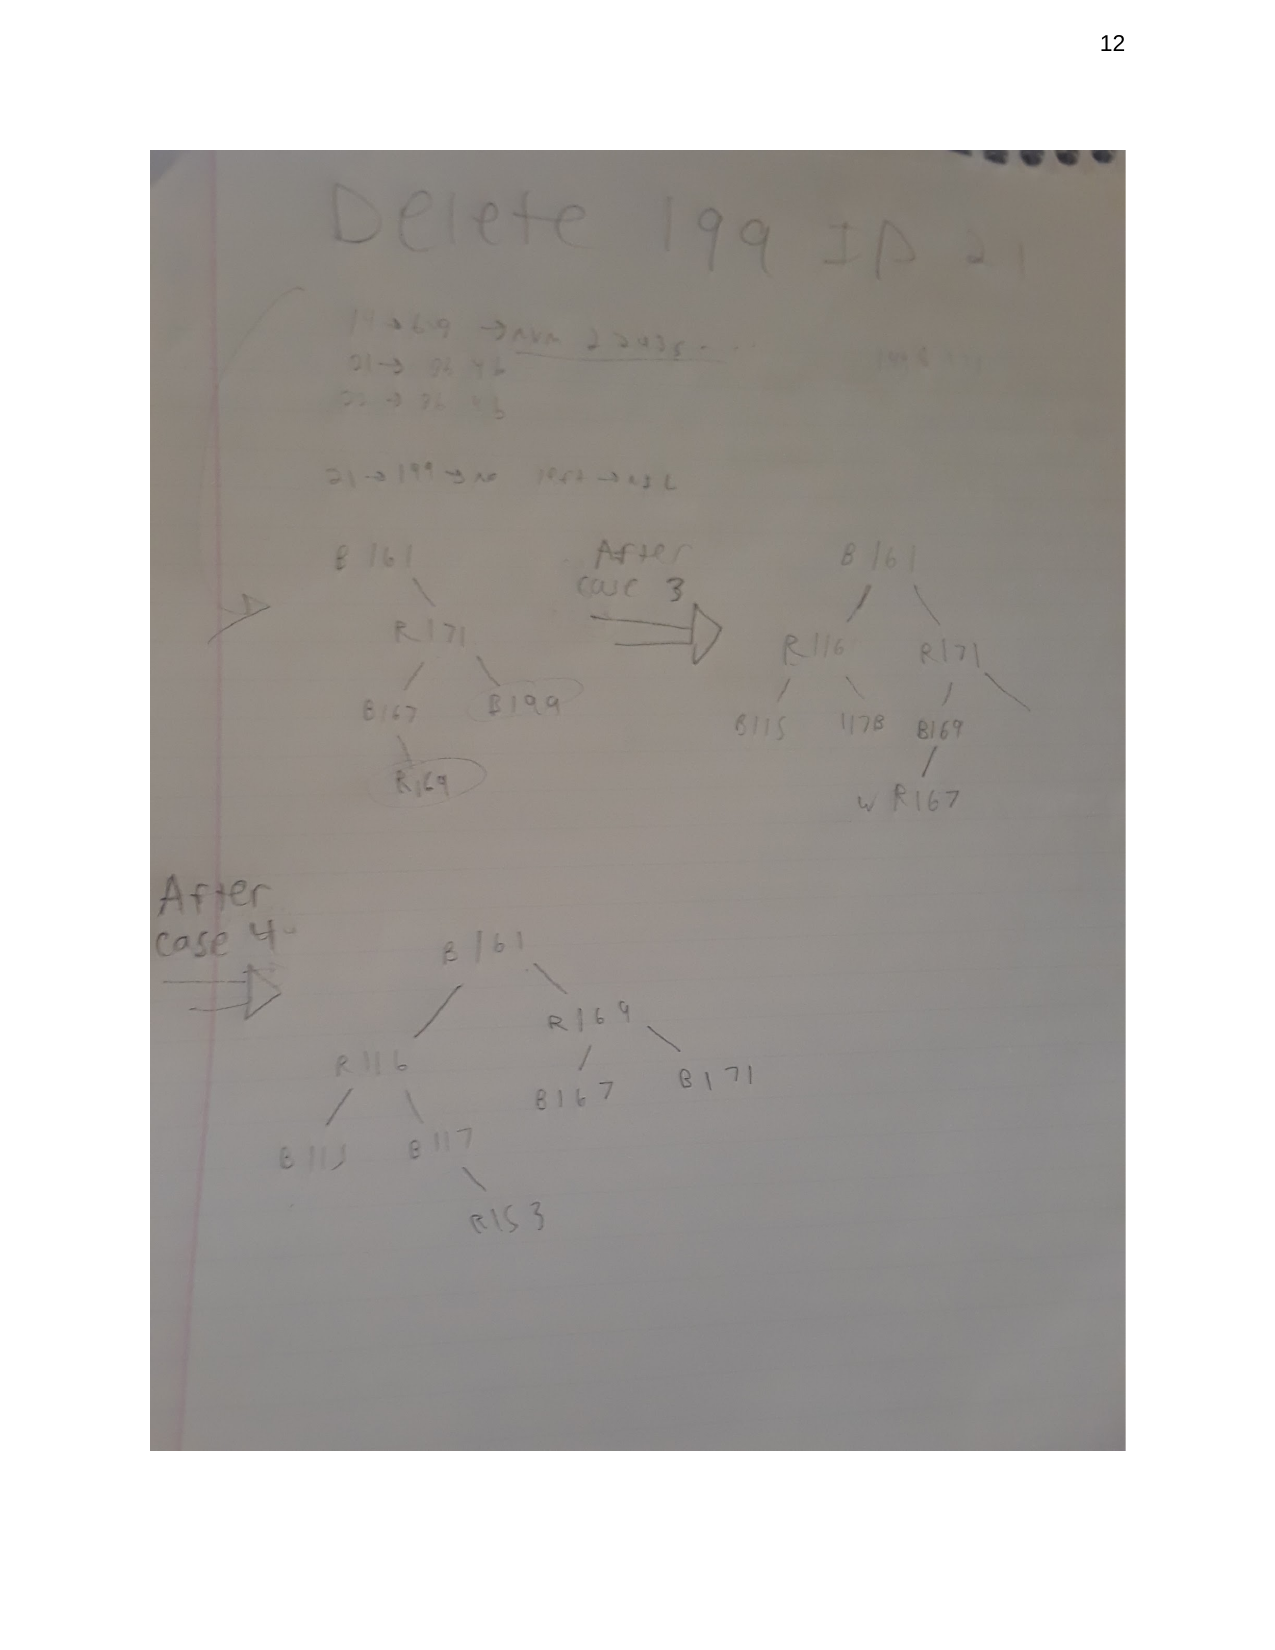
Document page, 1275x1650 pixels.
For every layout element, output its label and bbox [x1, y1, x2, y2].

picture [150, 150, 1126, 1451]
